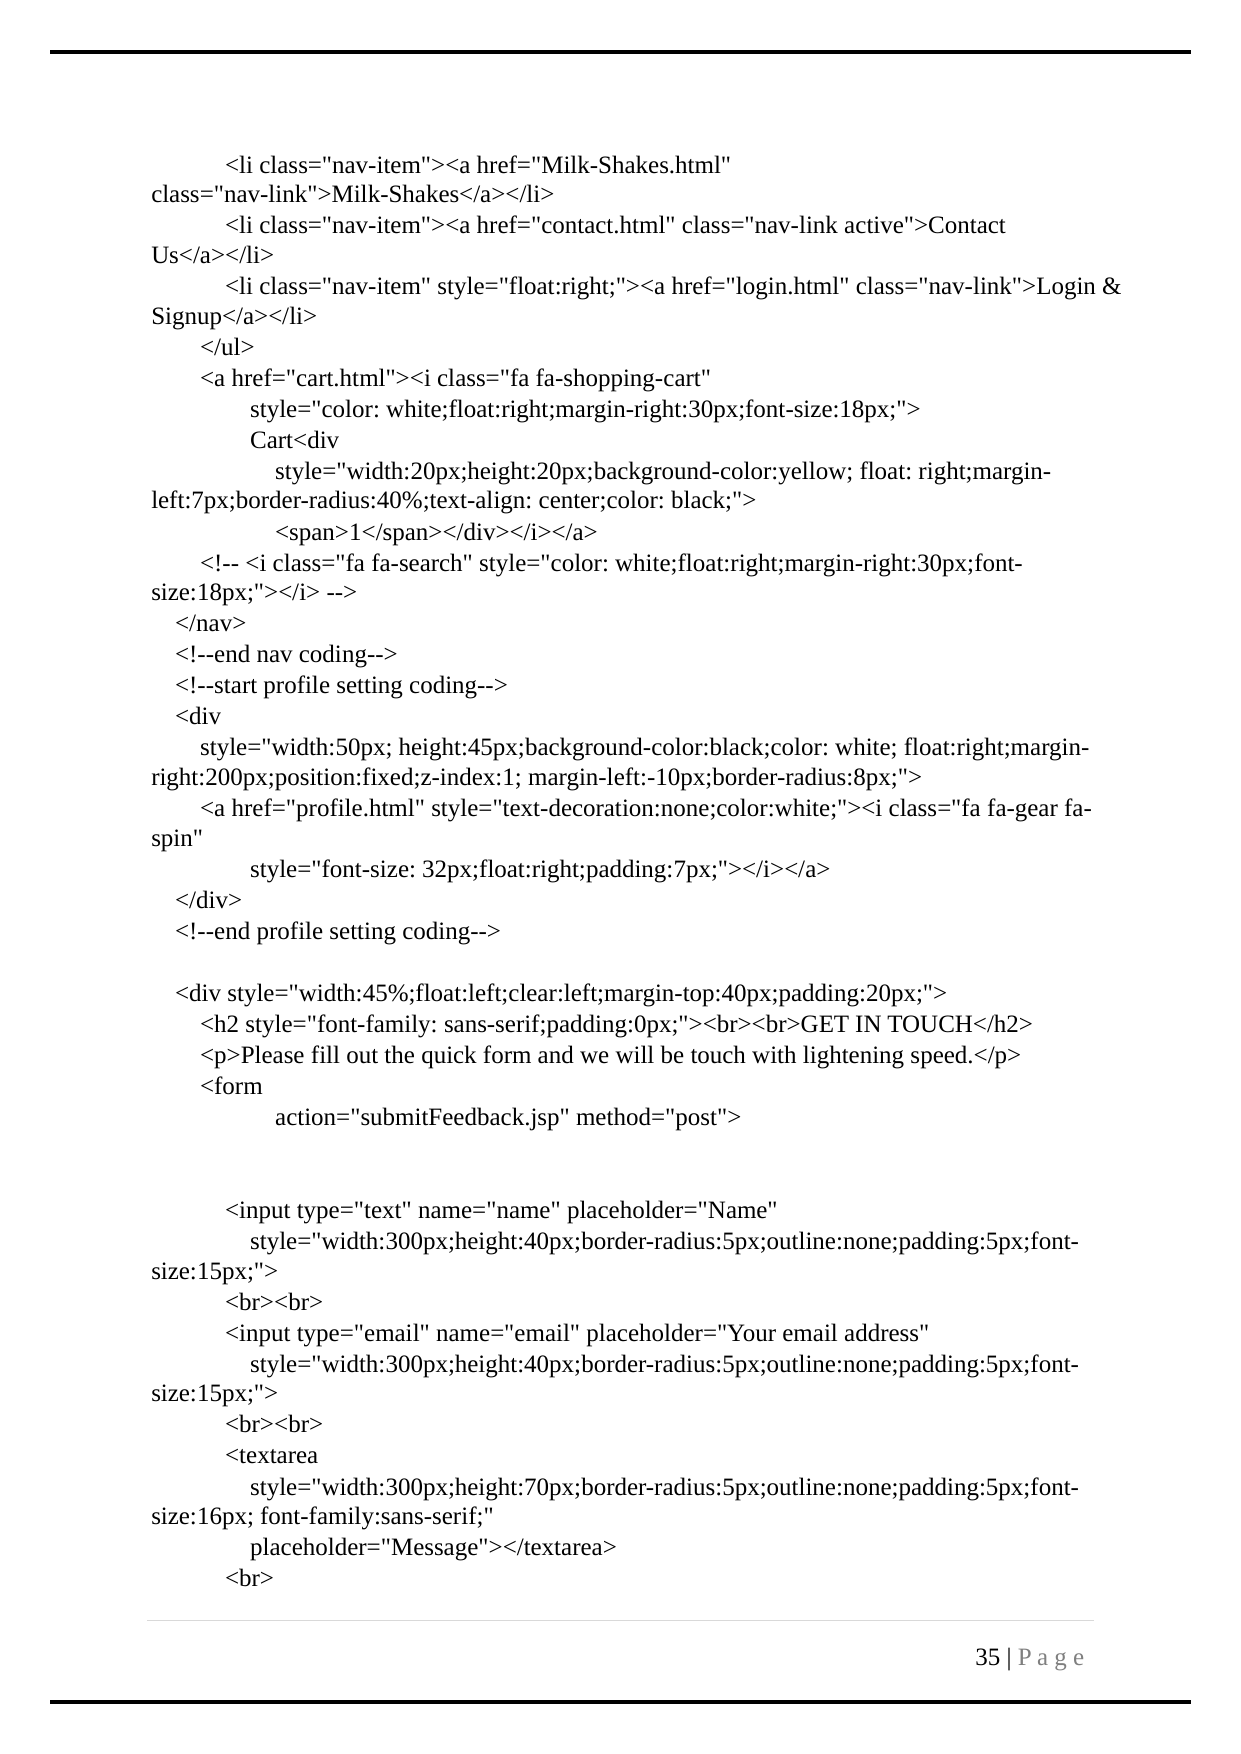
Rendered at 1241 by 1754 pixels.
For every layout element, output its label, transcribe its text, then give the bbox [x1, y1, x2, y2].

text <li class="nav-item"><a href="contact.html" class="nav-link active">Contact Us</a></li> [150, 211, 1127, 269]
text <!-- <i class="fa fa-search" style="color: white;float:right;margin-right:30px;font-size:18px;"></i> --> [150, 548, 1127, 606]
text <!--start profile setting coding--> [150, 670, 1127, 699]
text <input type="email" name="email" placeholder="Your email address" [150, 1318, 1127, 1347]
text style="font-size: 32px;float:right;padding:7px;"></i></a> [150, 854, 1127, 882]
text <br><br> [150, 1409, 1127, 1438]
text style="width:300px;height:40px;border-radius:5px;outline:none;padding:5px;font-size:15px;"> [150, 1226, 1127, 1284]
text <form [150, 1071, 1127, 1100]
text <h2 style="font-family: sans-serif;padding:0px;"><br><br>GET IN TOUCH</h2> [150, 1009, 1127, 1038]
text <div [150, 701, 1127, 730]
text <li class="nav-item"><a href="Milk-Shakes.html" class="nav-link">Milk-Shakes</a></li> [150, 150, 1127, 208]
text Cart<div [150, 425, 1127, 454]
text <a href="profile.html" style="text-decoration:none;color:white;"><i class="fa fa-gear fa-spin" [150, 793, 1127, 851]
text style="width:300px;height:40px;border-radius:5px;outline:none;padding:5px;font-size:15px;"> [150, 1349, 1127, 1407]
text style="width:20px;height:20px;background-color:yellow; float: right;margin-left:7px;border-radius:40%;text-align: center;color: black;"> [150, 456, 1127, 514]
text <br><br> [150, 1287, 1127, 1316]
text <input type="text" name="name" placeholder="Name" [150, 1195, 1127, 1224]
text <br> [150, 1563, 1127, 1592]
text </ul> [150, 332, 1127, 361]
text action="submitFeedback.jsp" method="post"> [150, 1102, 1127, 1131]
text style="color: white;float:right;margin-right:30px;font-size:18px;"> [150, 394, 1127, 423]
text <span>1</span></div></i></a> [150, 517, 1127, 545]
text placeholder="Message"></textarea> [150, 1532, 1127, 1561]
text style="width:50px; height:45px;background-color:black;color: white; float:right;margin-right:200px;position:fixed;z-index:1; margin-left:-10px;border-radius:8px;"> [150, 732, 1127, 791]
text style="width:300px;height:70px;border-radius:5px;outline:none;padding:5px;font-size:16px; font-family:sans-serif;" [150, 1472, 1127, 1530]
text <p>Please fill out the quick form and we will be touch with lightening speed.</p> [150, 1040, 1127, 1069]
text <li class="nav-item" style="float:right;"><a href="login.html" class="nav-link">Login & Signup</a></li> [150, 271, 1127, 329]
text <div style="width:45%;float:left;clear:left;margin-top:40px;padding:20px;"> [150, 978, 1127, 1007]
text </nav> [150, 608, 1127, 637]
text <textarea [150, 1441, 1127, 1469]
text </div> [150, 885, 1127, 913]
text <!--end nav coding--> [150, 639, 1127, 668]
text <a href="cart.html"><i class="fa fa-shopping-cart" [150, 363, 1127, 392]
text <!--end profile setting coding--> [150, 916, 1127, 944]
